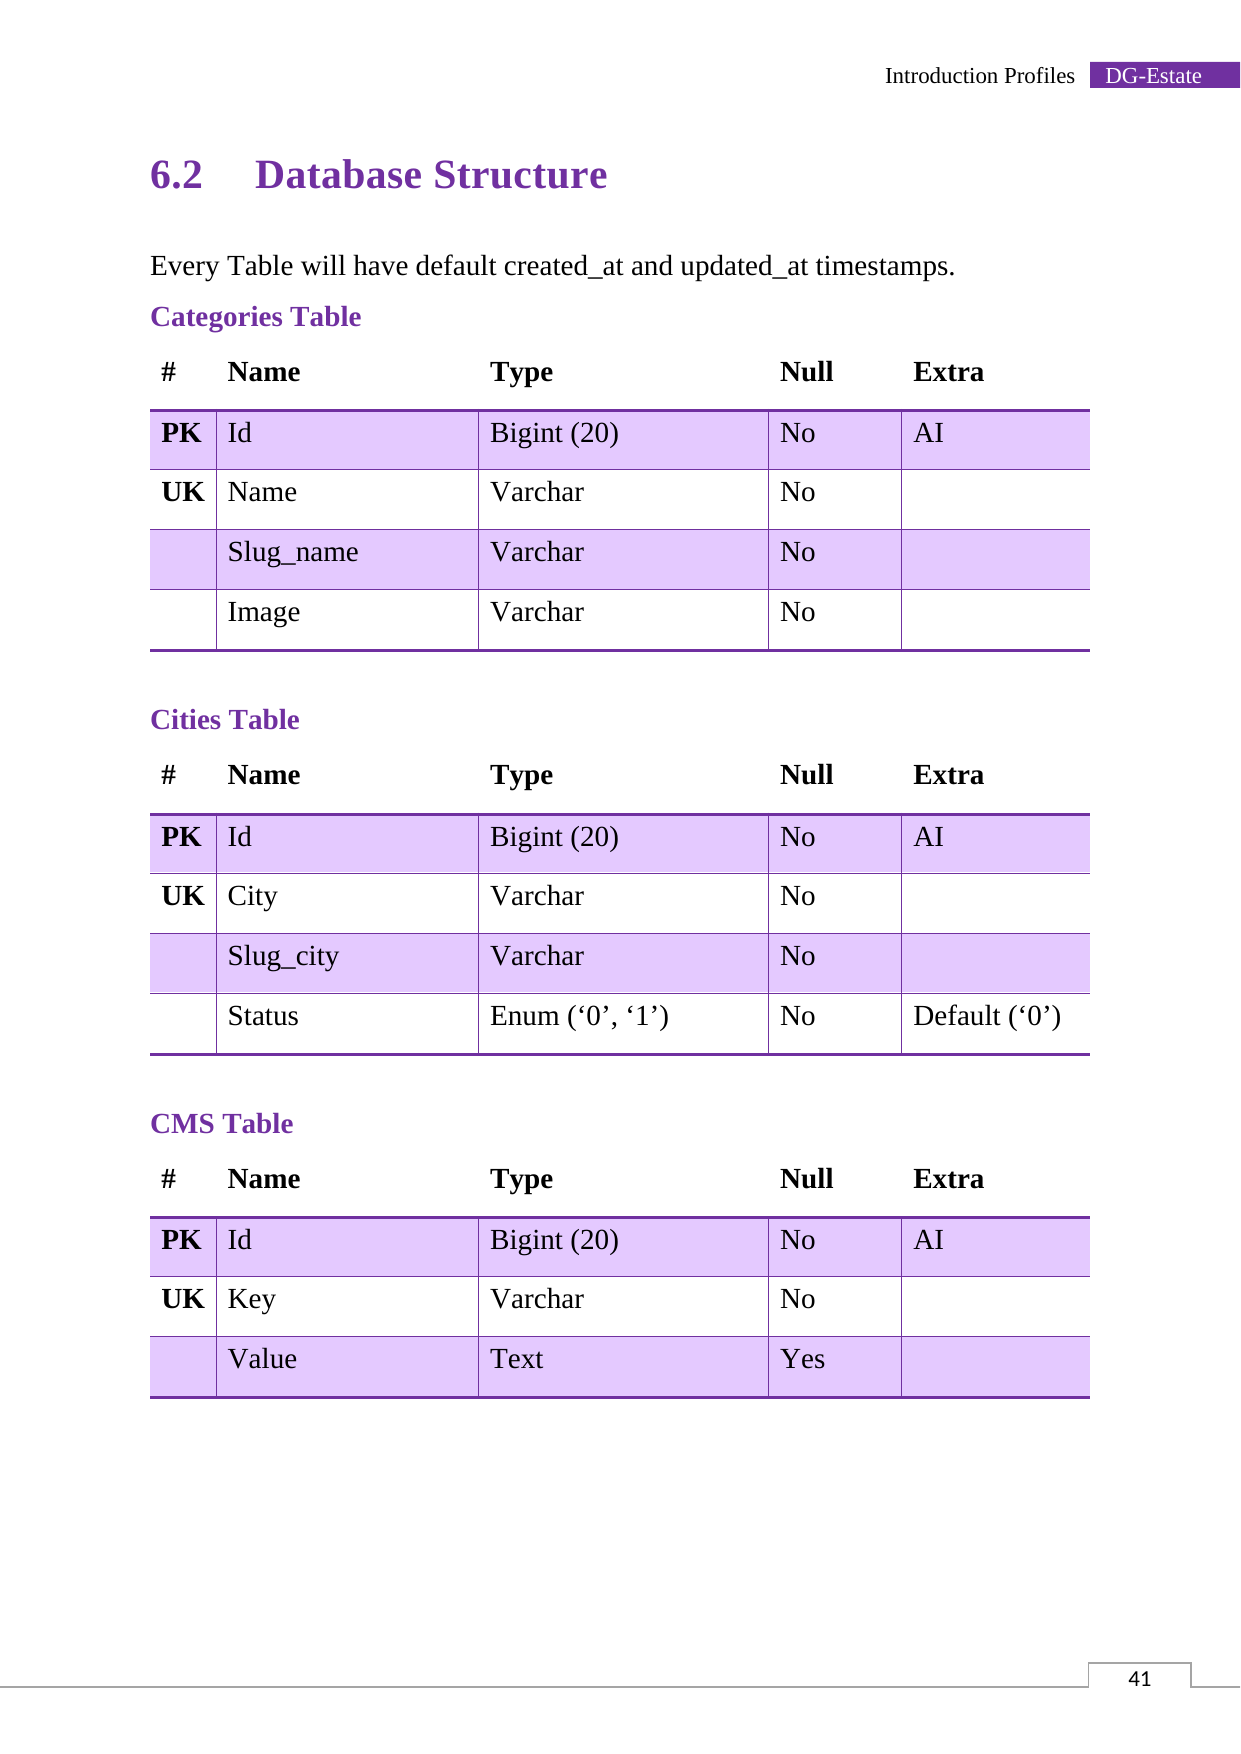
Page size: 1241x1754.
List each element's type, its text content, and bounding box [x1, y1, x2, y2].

table_cell Varchar [479, 1277, 768, 1336]
table_cell Bigint (20) [479, 412, 768, 469]
table_header # [150, 349, 216, 409]
table_cell AI [902, 1219, 1090, 1276]
table_cell [902, 1277, 1090, 1336]
table_cell No [769, 874, 901, 932]
table_cell [902, 1337, 1090, 1396]
table_cell City [217, 874, 478, 932]
table_header # [150, 753, 216, 812]
title CMS Table [150, 1106, 1090, 1139]
table_header # [150, 1156, 216, 1216]
table_header Extra [902, 349, 1090, 409]
table_header Extra [902, 753, 1090, 812]
table_cell No [769, 1219, 901, 1276]
table_cell Value [217, 1337, 478, 1396]
table_cell No [769, 934, 901, 992]
table_cell Varchar [479, 934, 768, 992]
table_cell Name [217, 470, 478, 529]
table_cell [150, 590, 216, 649]
table_cell UK [150, 874, 216, 932]
table_cell No [769, 816, 901, 872]
text Every Table will have default created_at and updated_at timestamps. [150, 248, 1090, 282]
table_cell PK [150, 412, 216, 469]
table_cell Id [217, 816, 478, 872]
table_header Name [216, 1156, 479, 1216]
table_header Type [479, 349, 769, 409]
table_cell Enum (‘0’, ‘1’) [479, 994, 768, 1052]
table_cell Varchar [479, 470, 768, 529]
table_cell No [769, 530, 901, 589]
table_header Name [216, 349, 479, 409]
table_cell Bigint (20) [479, 816, 768, 872]
subtitle Database Structure [150, 150, 1090, 198]
table_header Type [479, 753, 769, 812]
table_header Null [769, 1156, 902, 1216]
table_cell Id [217, 1219, 478, 1276]
table_cell AI [902, 816, 1090, 872]
table_cell [150, 530, 216, 589]
table_cell No [769, 412, 901, 469]
table_cell No [769, 1277, 901, 1336]
table_cell Image [217, 590, 478, 649]
table_cell [902, 934, 1090, 992]
table_cell Slug_name [217, 530, 478, 589]
table_cell Text [479, 1337, 768, 1396]
table_header Null [769, 349, 902, 409]
table_cell [902, 470, 1090, 529]
table_cell PK [150, 816, 216, 872]
table_cell AI [902, 412, 1090, 469]
table_cell [902, 874, 1090, 932]
table_cell [902, 590, 1090, 649]
table_cell [902, 530, 1090, 589]
table_cell UK [150, 470, 216, 529]
table_header Name [216, 753, 479, 812]
table_cell PK [150, 1219, 216, 1276]
table_cell Slug_city [217, 934, 478, 992]
table_header Type [479, 1156, 769, 1216]
table_header Extra [902, 1156, 1090, 1216]
title Categories Table [150, 299, 1090, 332]
table_cell Varchar [479, 874, 768, 932]
table_cell No [769, 590, 901, 649]
table_cell Key [217, 1277, 478, 1336]
table_cell No [769, 994, 901, 1052]
table_cell Id [217, 412, 478, 469]
table_cell [150, 1337, 216, 1396]
table_cell [150, 934, 216, 992]
table_cell [150, 994, 216, 1052]
table_cell Status [217, 994, 478, 1052]
table_cell No [769, 470, 901, 529]
table_cell Bigint (20) [479, 1219, 768, 1276]
title Cities Table [150, 702, 1090, 736]
table_cell Default (‘0’) [902, 994, 1090, 1052]
table_header Null [769, 753, 902, 812]
table_cell UK [150, 1277, 216, 1336]
table_cell Yes [769, 1337, 901, 1396]
table_cell Varchar [479, 590, 768, 649]
table_cell Varchar [479, 530, 768, 589]
